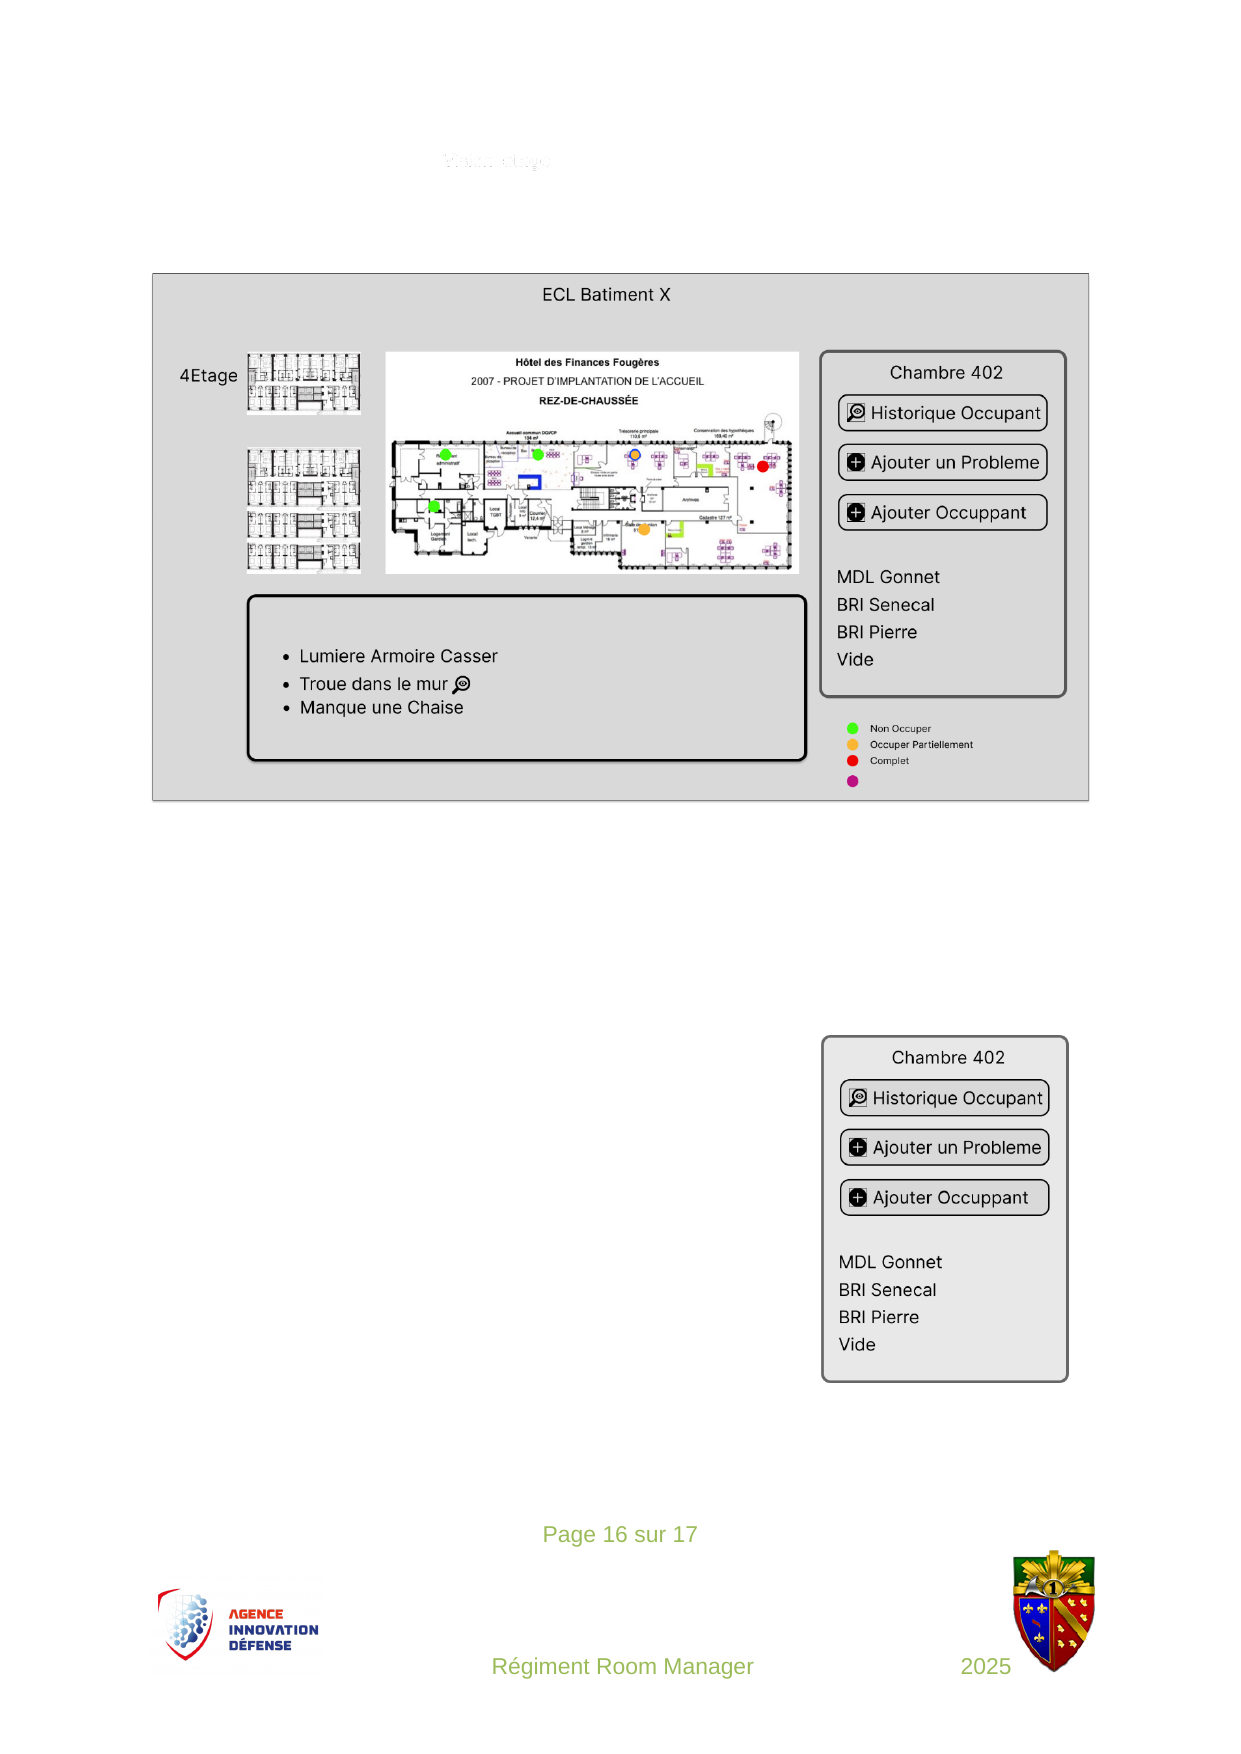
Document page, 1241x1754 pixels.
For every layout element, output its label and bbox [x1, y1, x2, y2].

picture [150, 150, 1090, 1383]
picture [1011, 1547, 1095, 1674]
picture [150, 1575, 326, 1674]
